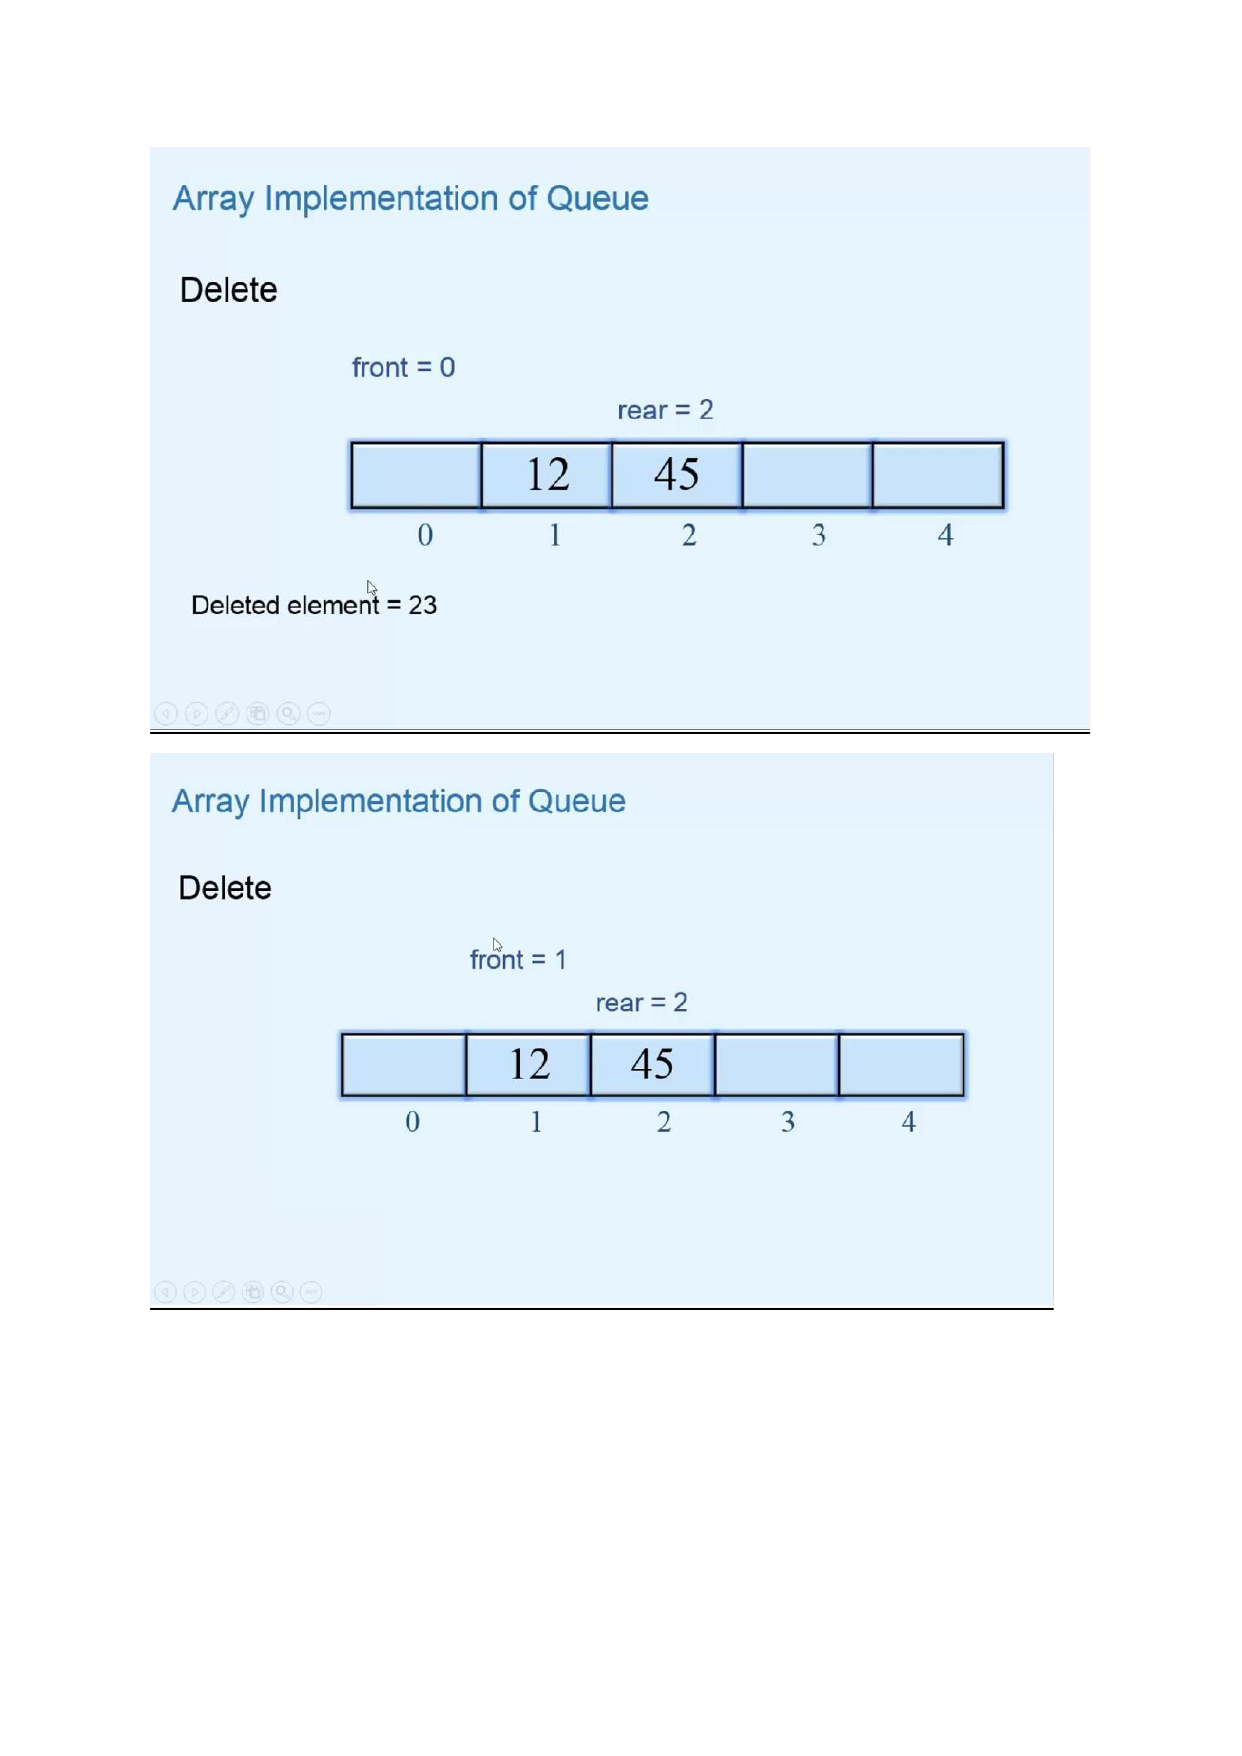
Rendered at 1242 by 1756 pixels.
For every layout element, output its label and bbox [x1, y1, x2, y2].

picture [150, 147, 1091, 734]
picture [150, 753, 1054, 1310]
